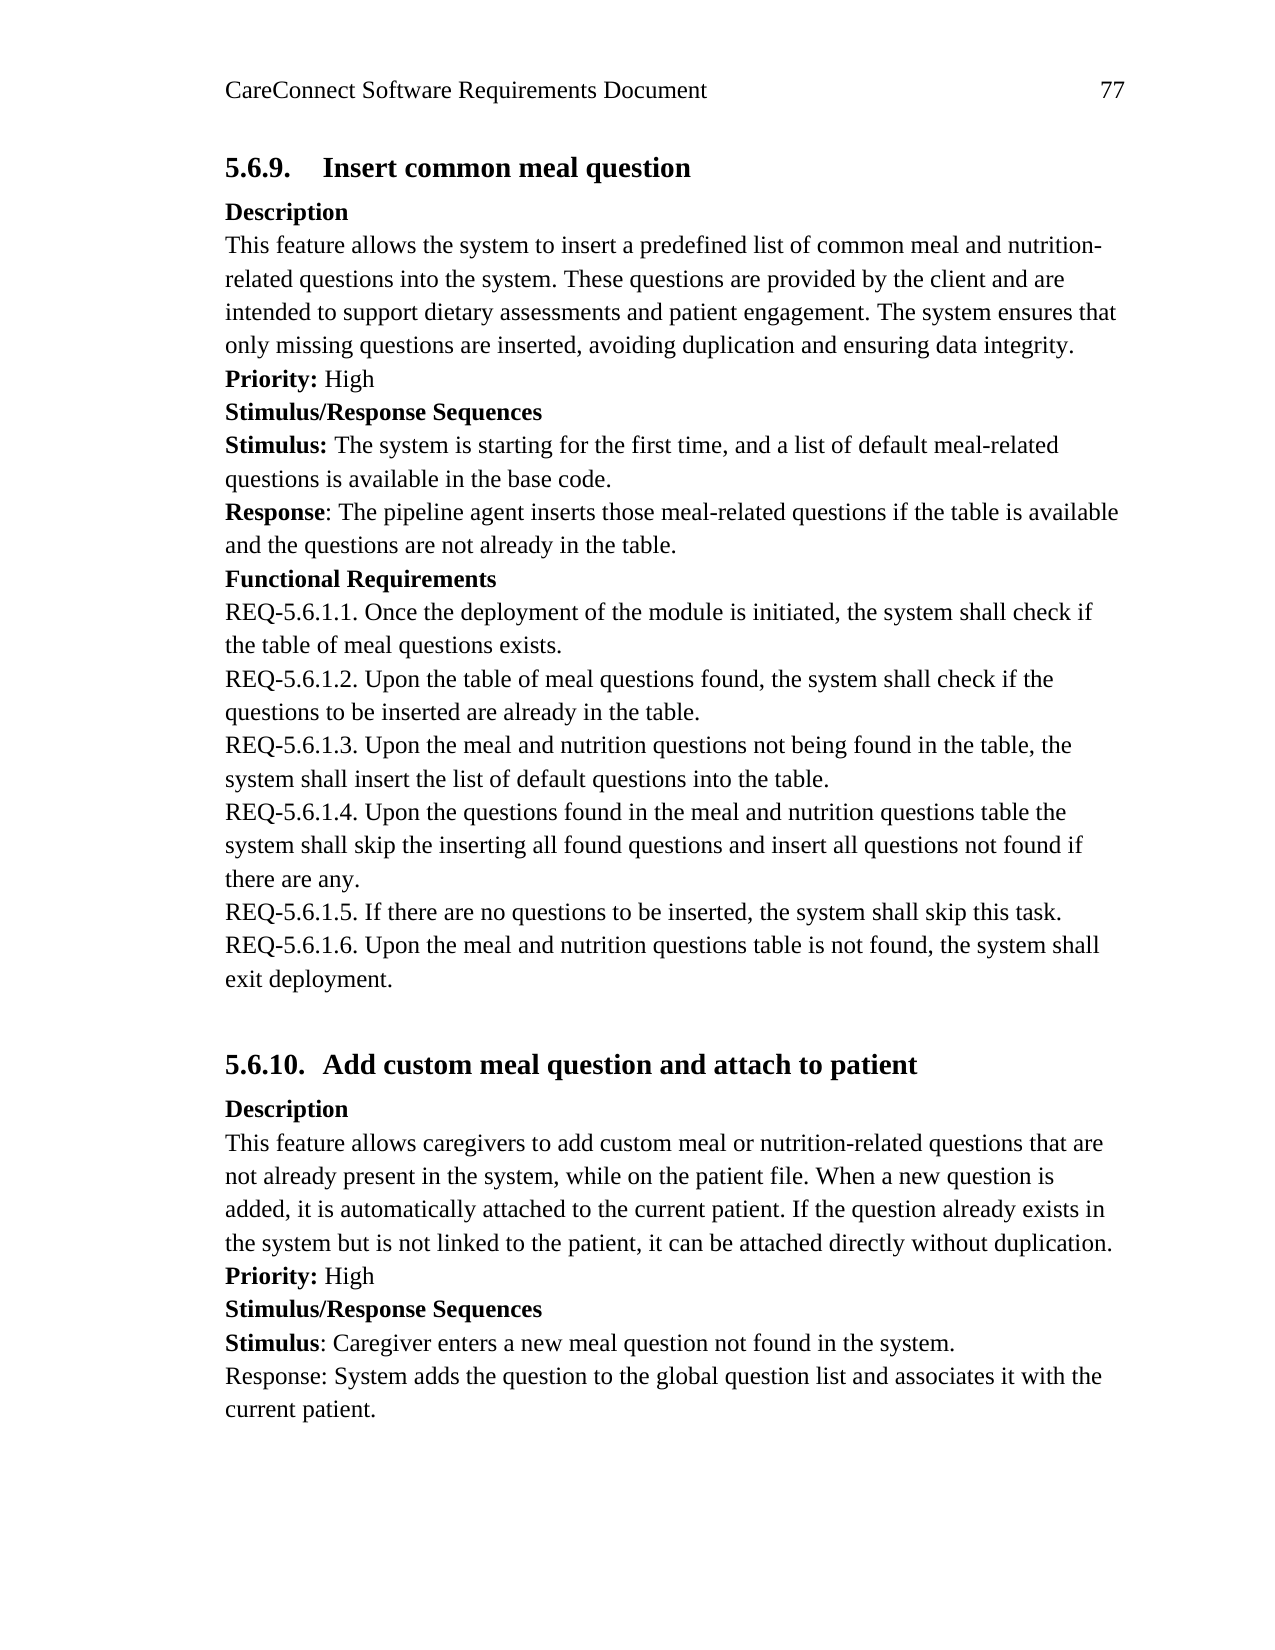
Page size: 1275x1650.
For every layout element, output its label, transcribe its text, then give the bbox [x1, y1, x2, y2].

text Description [225, 197, 1125, 226]
text REQ-5.6.1.2. Upon the table of meal questions found, the system shall check if the questions to be inserted are already in the table. [225, 664, 1125, 726]
text REQ-5.6.1.1. Once the deployment of the module is initiated, the system shall check if the table of meal questions exists. [225, 597, 1125, 659]
text REQ-5.6.1.4. Upon the questions found in the meal and nutrition questions table the system shall skip the inserting all found questions and insert all questions not found if there are any. [225, 797, 1125, 893]
text Stimulus: Caregiver enters a new meal question not found in the system. Response: System adds the question to the global question list and associates it with the current patient. [225, 1328, 1125, 1423]
text Priority: High [225, 1261, 1125, 1290]
text REQ-5.6.1.6. Upon the meal and nutrition questions table is not found, the system shall exit deployment. [225, 931, 1125, 993]
text Stimulus/Response Sequences [225, 1294, 1125, 1323]
text REQ-5.6.1.5. If there are no questions to be inserted, the system shall skip this task. [225, 897, 1125, 926]
subtitle Add custom meal question and attach to patient [225, 1047, 1125, 1081]
text Description [225, 1094, 1125, 1123]
text This feature allows the system to insert a predefined list of common meal and nutrition-related questions into the system. These questions are provided by the client and are intended to support dietary assessments and patient engagement. The system ensures that only missing questions are inserted, avoiding duplication and ensuring data integrity. [225, 231, 1125, 359]
text Priority: High [225, 364, 1125, 393]
text Stimulus: The system is starting for the first time, and a list of default meal-related questions is available in the base code. Response: The pipeline agent inserts those meal-related questions if the table is available and the questions are not already in the table. [225, 431, 1125, 559]
text Functional Requirements [225, 564, 1125, 593]
text REQ-5.6.1.3. Upon the meal and nutrition questions not being found in the table, the system shall insert the list of default questions into the table. [225, 731, 1125, 793]
subtitle Insert common meal question [225, 150, 1125, 183]
text Stimulus/Response Sequences [225, 397, 1125, 426]
text This feature allows caregivers to add custom meal or nutrition-related questions that are not already present in the system, while on the patient file. When a new question is added, it is automatically attached to the current patient. If the question already exists in the system but is not linked to the patient, it can be attached directly without duplication. [225, 1128, 1125, 1256]
